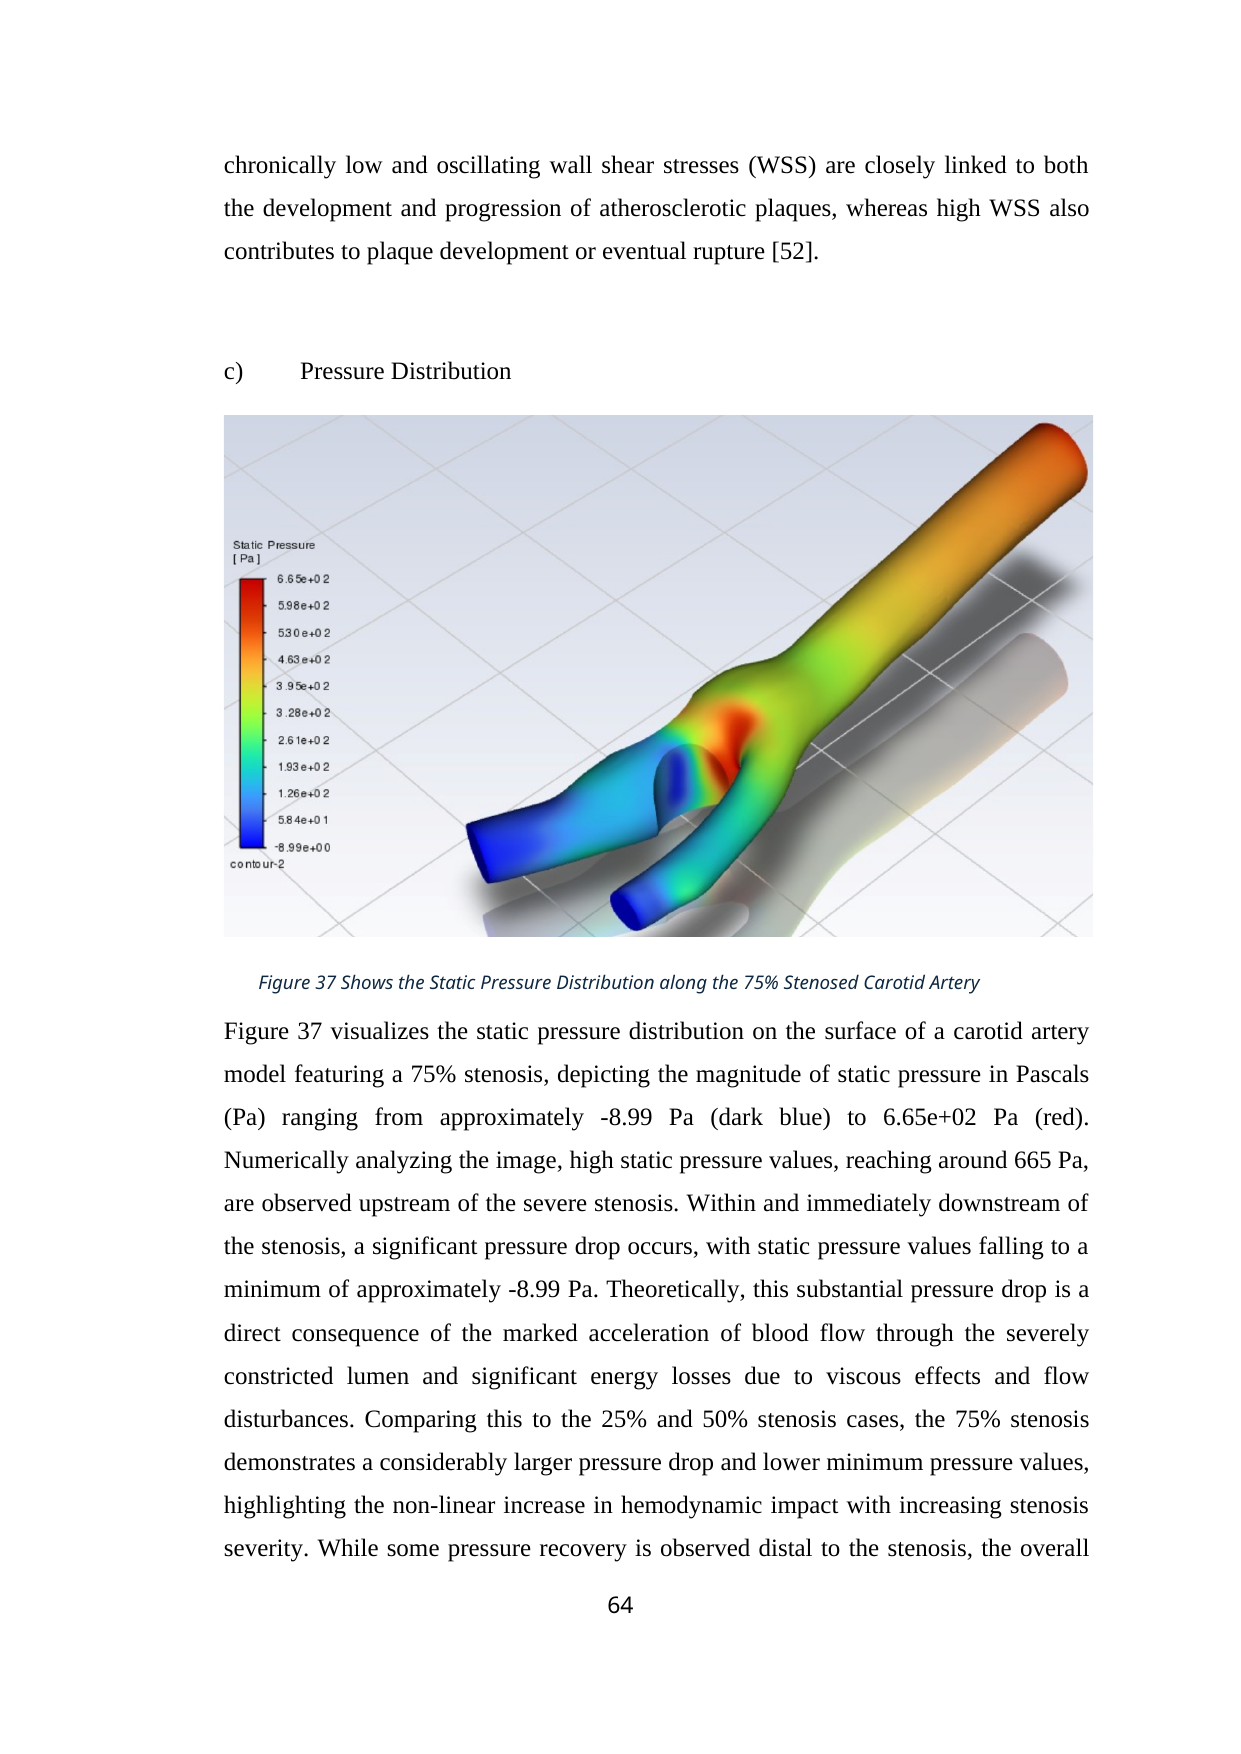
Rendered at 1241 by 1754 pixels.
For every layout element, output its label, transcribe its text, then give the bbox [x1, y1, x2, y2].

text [224, 1016, 1090, 1562]
text Figure 37 Shows the Static Pressure Distribution along the 75% Stenosed Carotid Artery [150, 969, 1090, 995]
text c) Pressure Distribution [224, 356, 1090, 384]
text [224, 150, 1090, 265]
picture [223, 415, 1094, 937]
